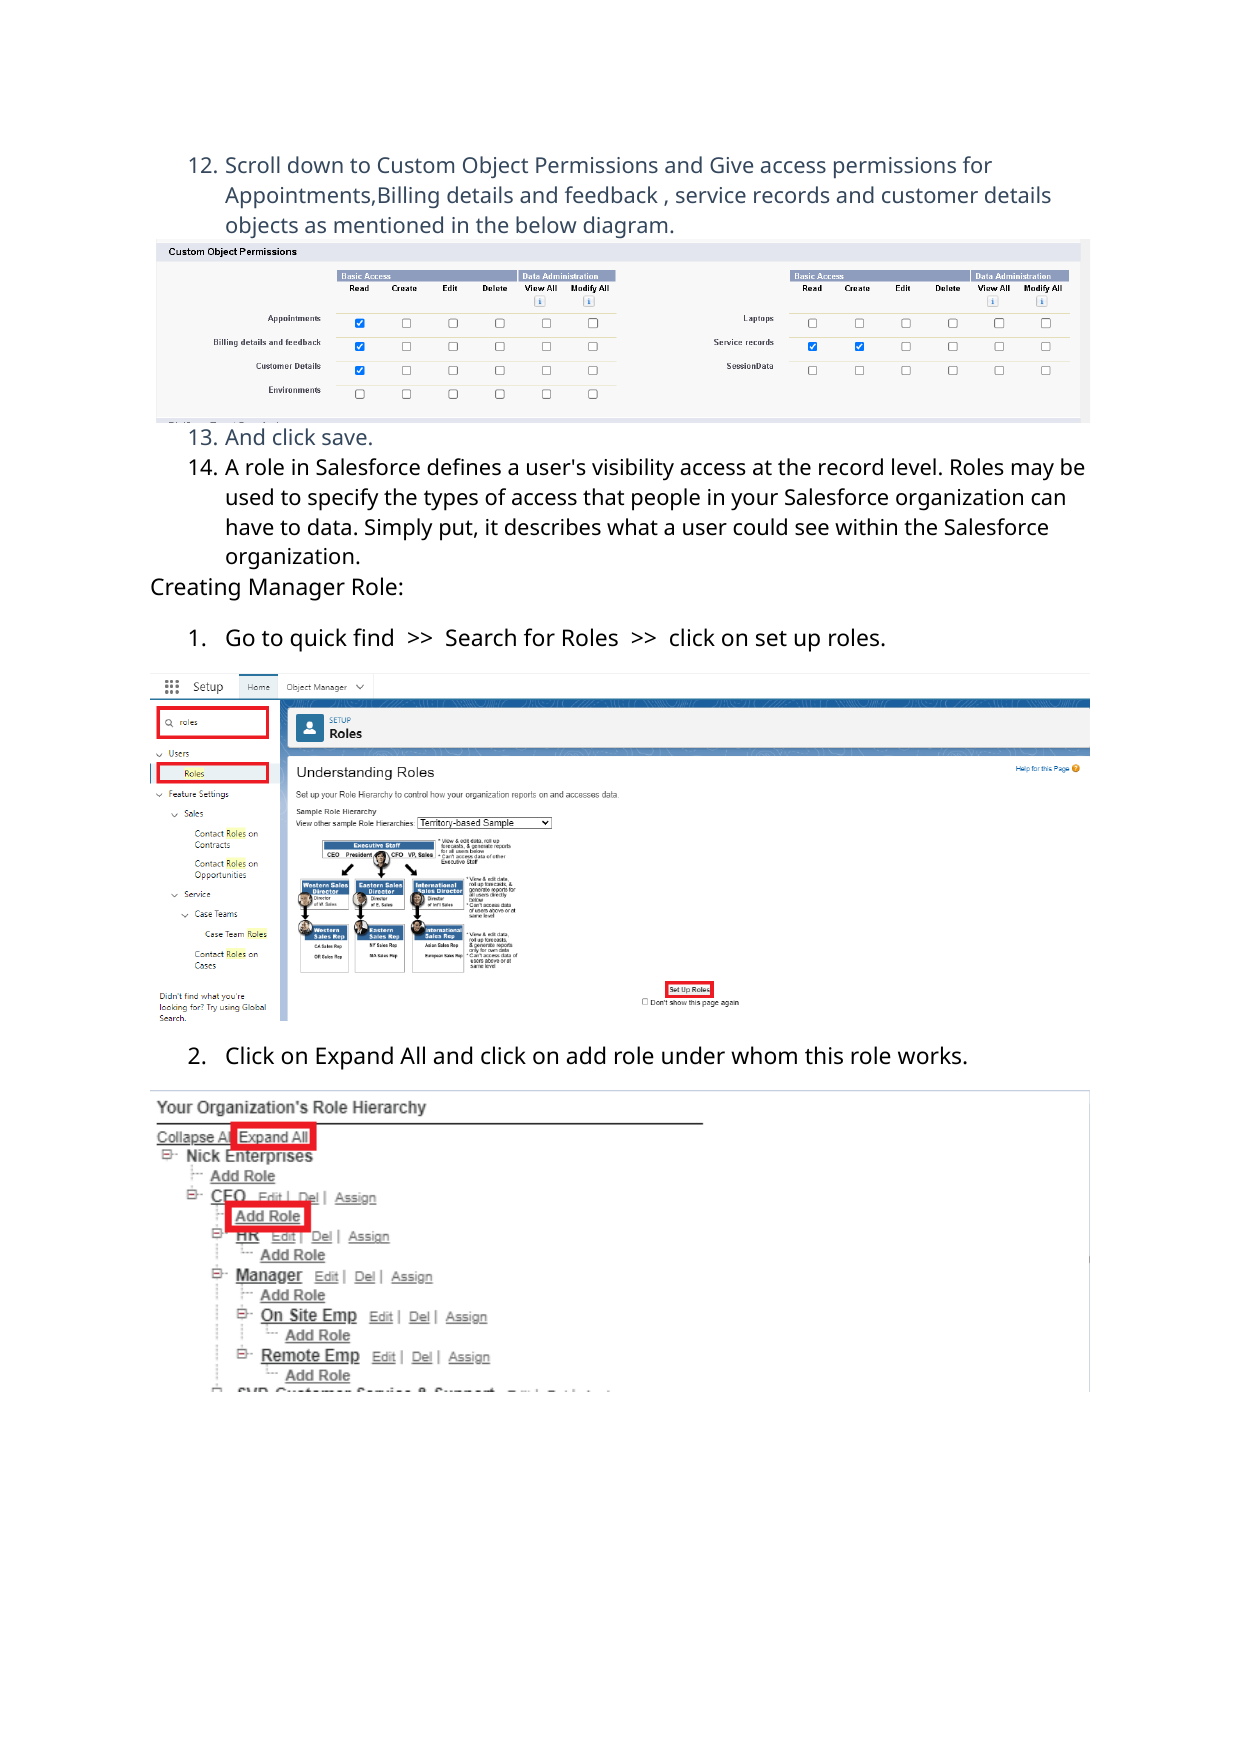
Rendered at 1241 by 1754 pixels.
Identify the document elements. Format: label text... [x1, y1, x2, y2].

list Go to quick find >> Search for Roles >> click on set up roles. [187, 622, 1090, 653]
picture [150, 672, 1090, 1021]
list And click save. [187, 423, 1090, 452]
picture [150, 1090, 1090, 1392]
text Creating Manager Role: [150, 571, 1090, 602]
list Click on Expand All and click on add role under whom this role works. [187, 1040, 1090, 1071]
picture [150, 239, 1091, 423]
list A role in Salesforce defines a user's visibility access at the record level. Roles may be used to specify the types of access that people in your Salesforce organization can have to data. Simply put, it describes what a user could see within the Salesforce organization. [187, 452, 1090, 571]
list Scroll down to Custom Object Permissions and Give access permissions for Appointments,Billing details and feedback , service records and customer details objects as mentioned in the below diagram. [187, 150, 1090, 239]
